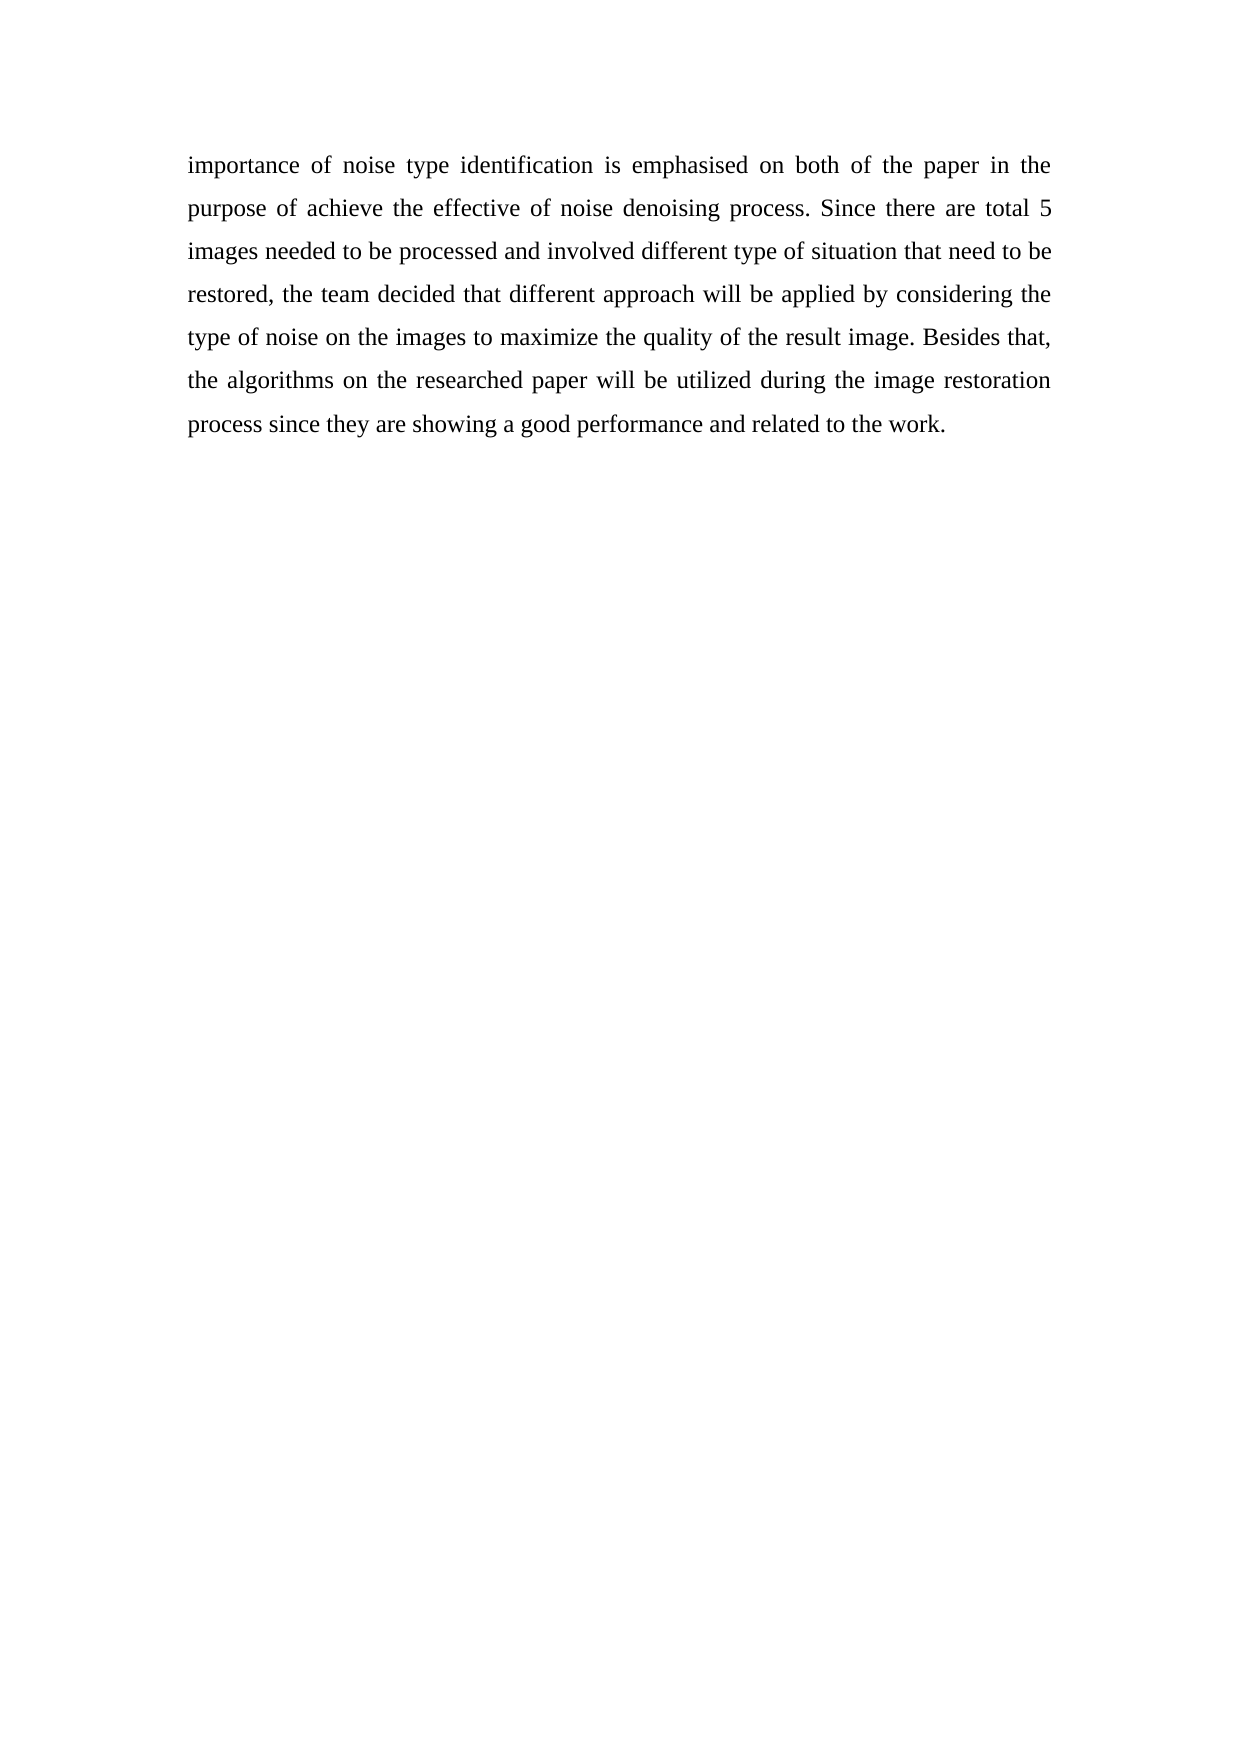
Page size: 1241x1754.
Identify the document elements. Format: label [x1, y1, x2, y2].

text [187, 150, 1053, 437]
